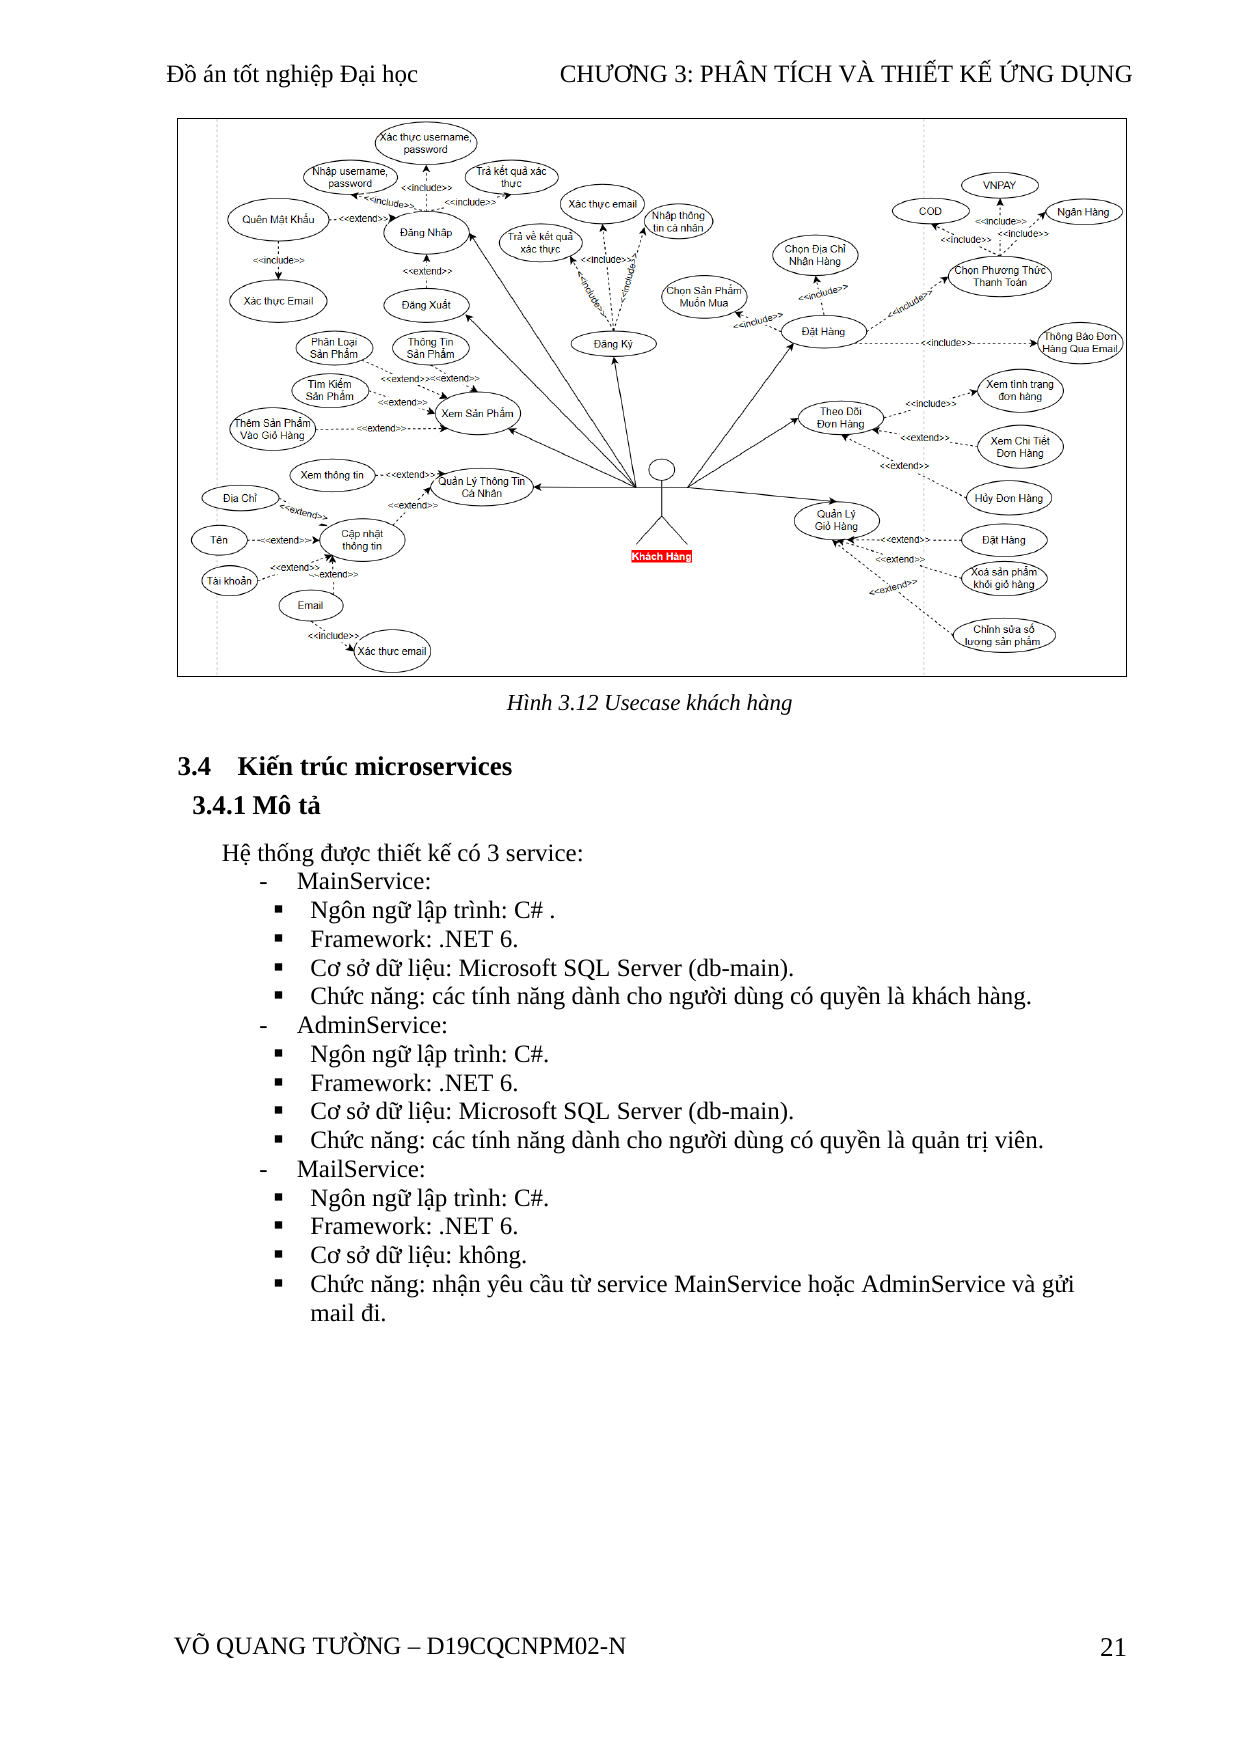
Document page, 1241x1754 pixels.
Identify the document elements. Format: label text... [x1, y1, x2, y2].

list Cơ sở dữ liệu: Microsoft SQL Server (db-main). [273, 953, 1122, 981]
list Chức năng: các tính năng dành cho người dùng có quyền là khách hàng. [273, 981, 1122, 1010]
subtitle Kiến trúc microservices [177, 749, 1122, 781]
list Cơ sở dữ liệu: không. [273, 1240, 1122, 1269]
picture [178, 119, 1126, 676]
list Framework: .NET 6. [273, 1068, 1122, 1096]
list Cơ sở dữ liệu: Microsoft SQL Server (db-main). [273, 1096, 1122, 1125]
list Ngôn ngữ lập trình: C#. [273, 1183, 1122, 1211]
list Ngôn ngữ lập trình: C# . [273, 895, 1122, 924]
subtitle Mô tả [192, 789, 1122, 821]
list Chức năng: các tính năng dành cho người dùng có quyền là quản trị viên. [273, 1125, 1122, 1154]
list Ngôn ngữ lập trình: C#. [273, 1039, 1122, 1068]
text Hệ thống được thiết kế có 3 service: [222, 838, 1122, 866]
list MailService: [259, 1154, 1122, 1183]
list Framework: .NET 6. [273, 924, 1122, 953]
list Chức năng: nhận yêu cầu từ service MainService hoặc AdminService và gửi mail đi. [273, 1269, 1122, 1326]
list AdminService: [259, 1010, 1122, 1039]
list MainService: [259, 866, 1122, 895]
list Framework: .NET 6. [273, 1211, 1122, 1240]
